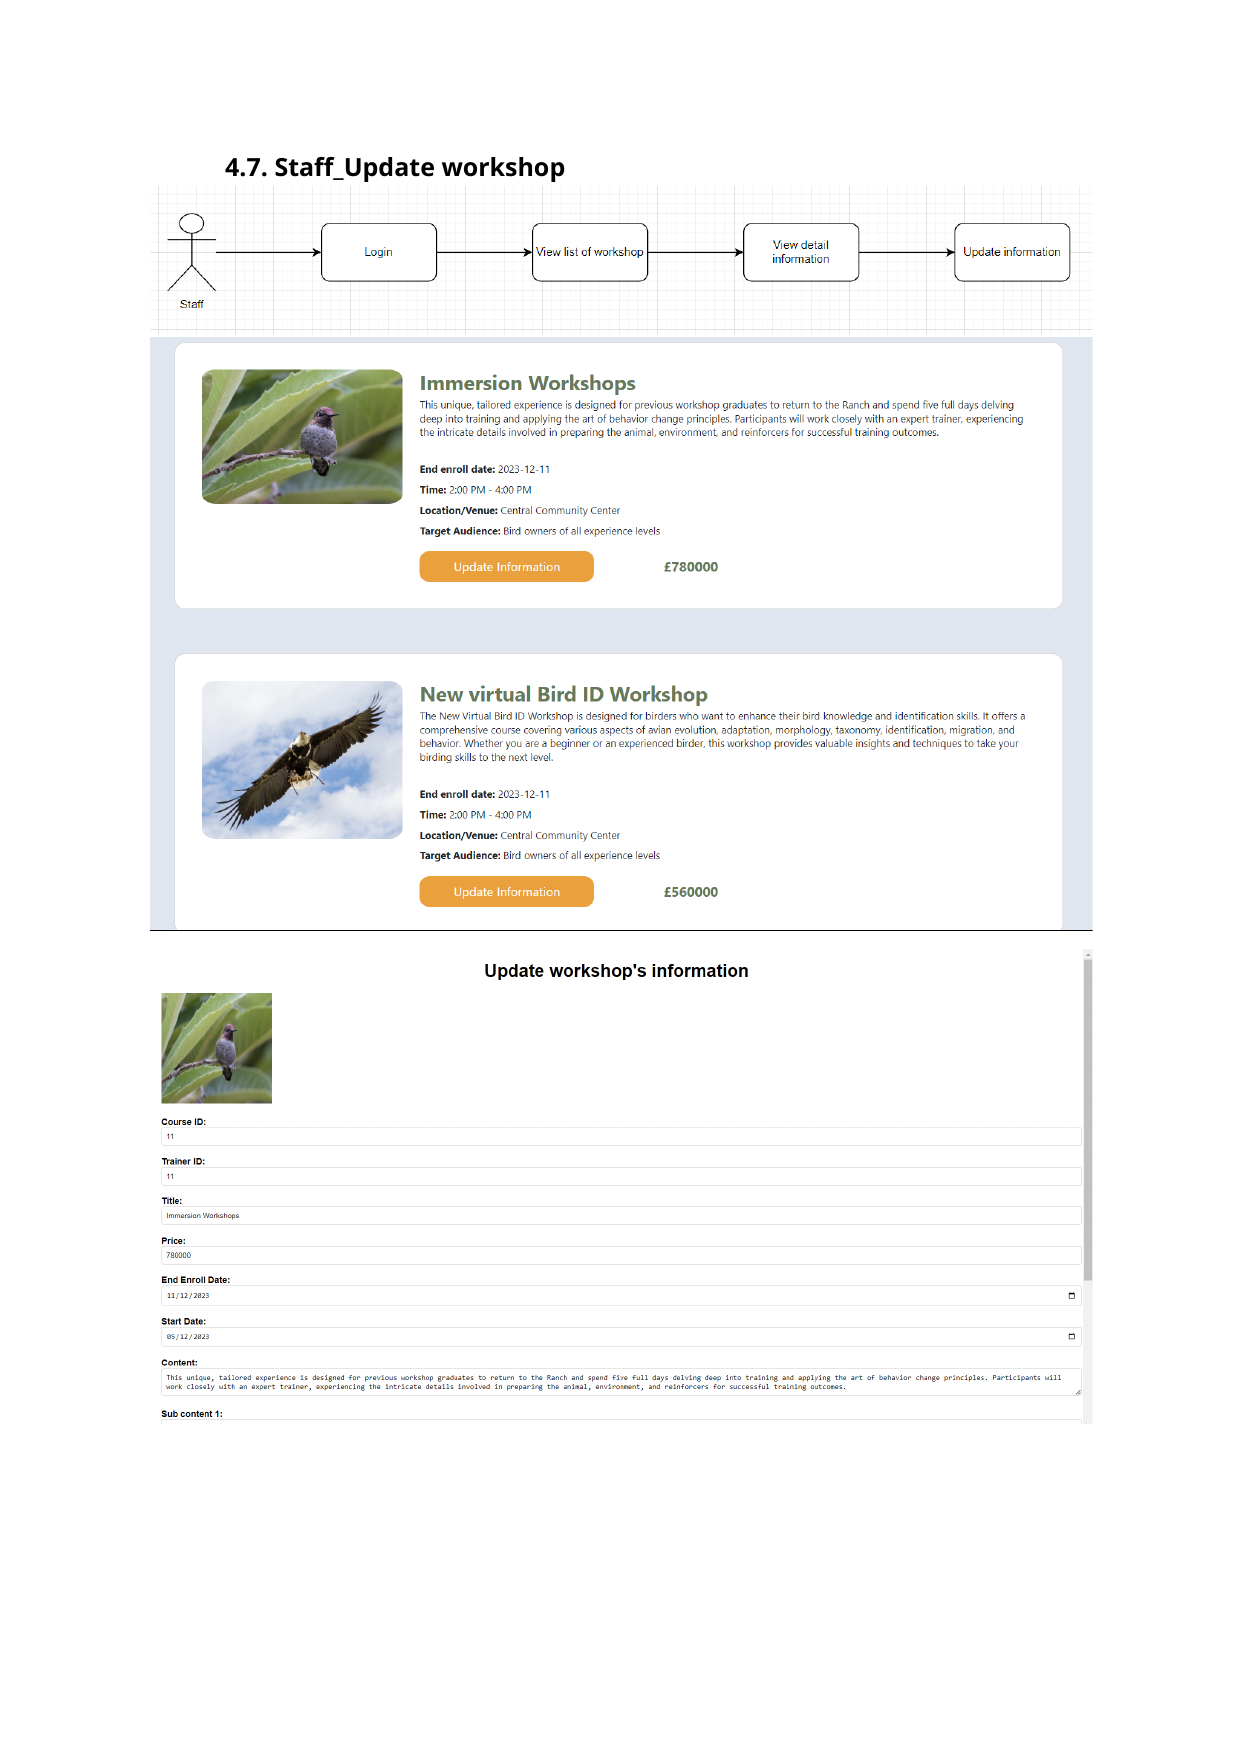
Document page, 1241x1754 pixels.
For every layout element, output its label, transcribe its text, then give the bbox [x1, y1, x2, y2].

subtitle 4.7. Staff_Update workshop [150, 150, 1093, 184]
picture [150, 949, 1093, 1424]
picture [150, 337, 1093, 931]
picture [150, 186, 1093, 335]
